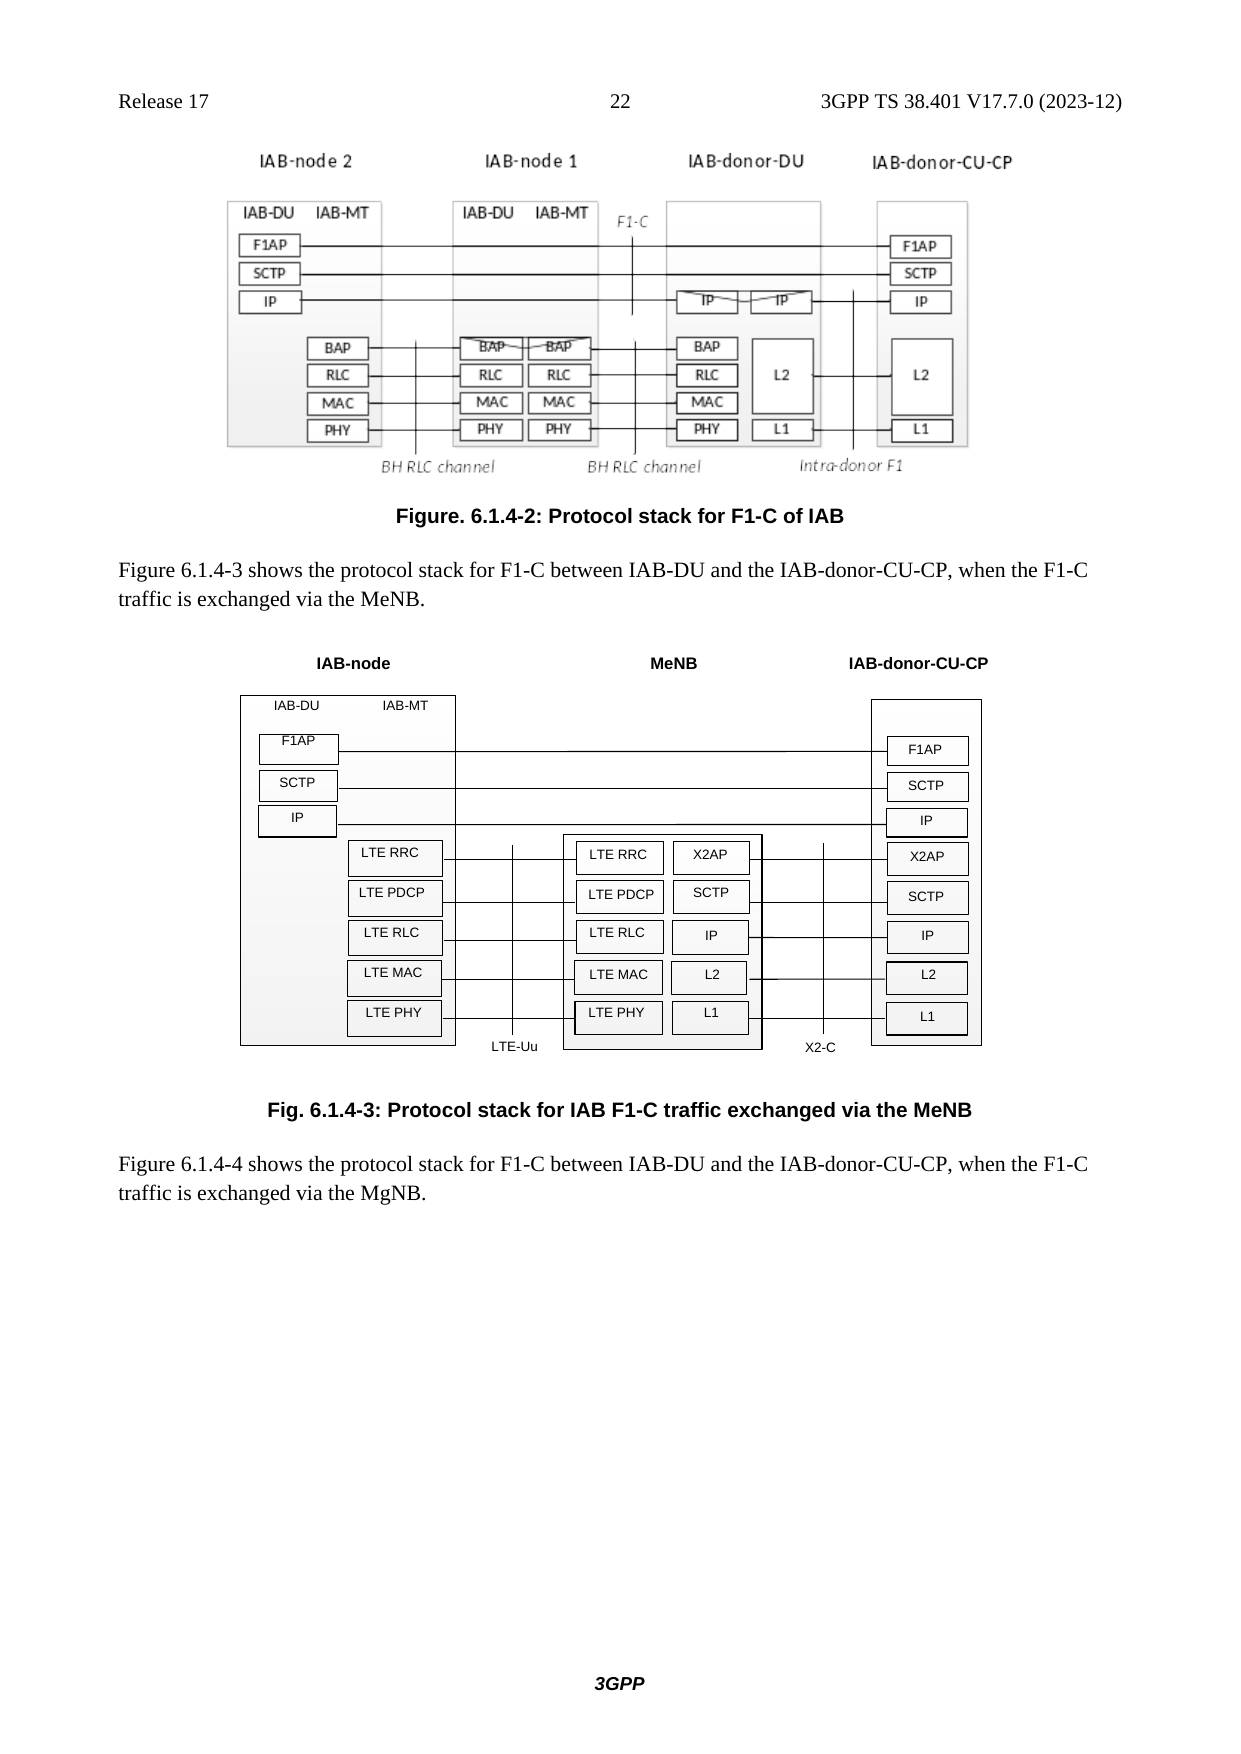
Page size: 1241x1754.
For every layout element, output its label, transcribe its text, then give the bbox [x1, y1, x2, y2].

text Figure 6.1.4-4 shows the protocol stack for F1-C between IAB-DU and the IAB-donor-CU-CP, when the F1-C traffic is exchanged via the MgNB. [118, 1151, 1122, 1205]
text Figure. 6.1.4-2: Protocol stack for F1-C of IAB [118, 504, 1122, 528]
text Fig. 6.1.4-3: Protocol stack for IAB F1-C traffic exchanged via the MeNB [118, 1098, 1122, 1122]
text Figure 6.1.4-3 shows the protocol stack for F1-C between IAB-DU and the IAB-donor-CU-CP, when the F1-C traffic is exchanged via the MeNB. [118, 557, 1122, 611]
